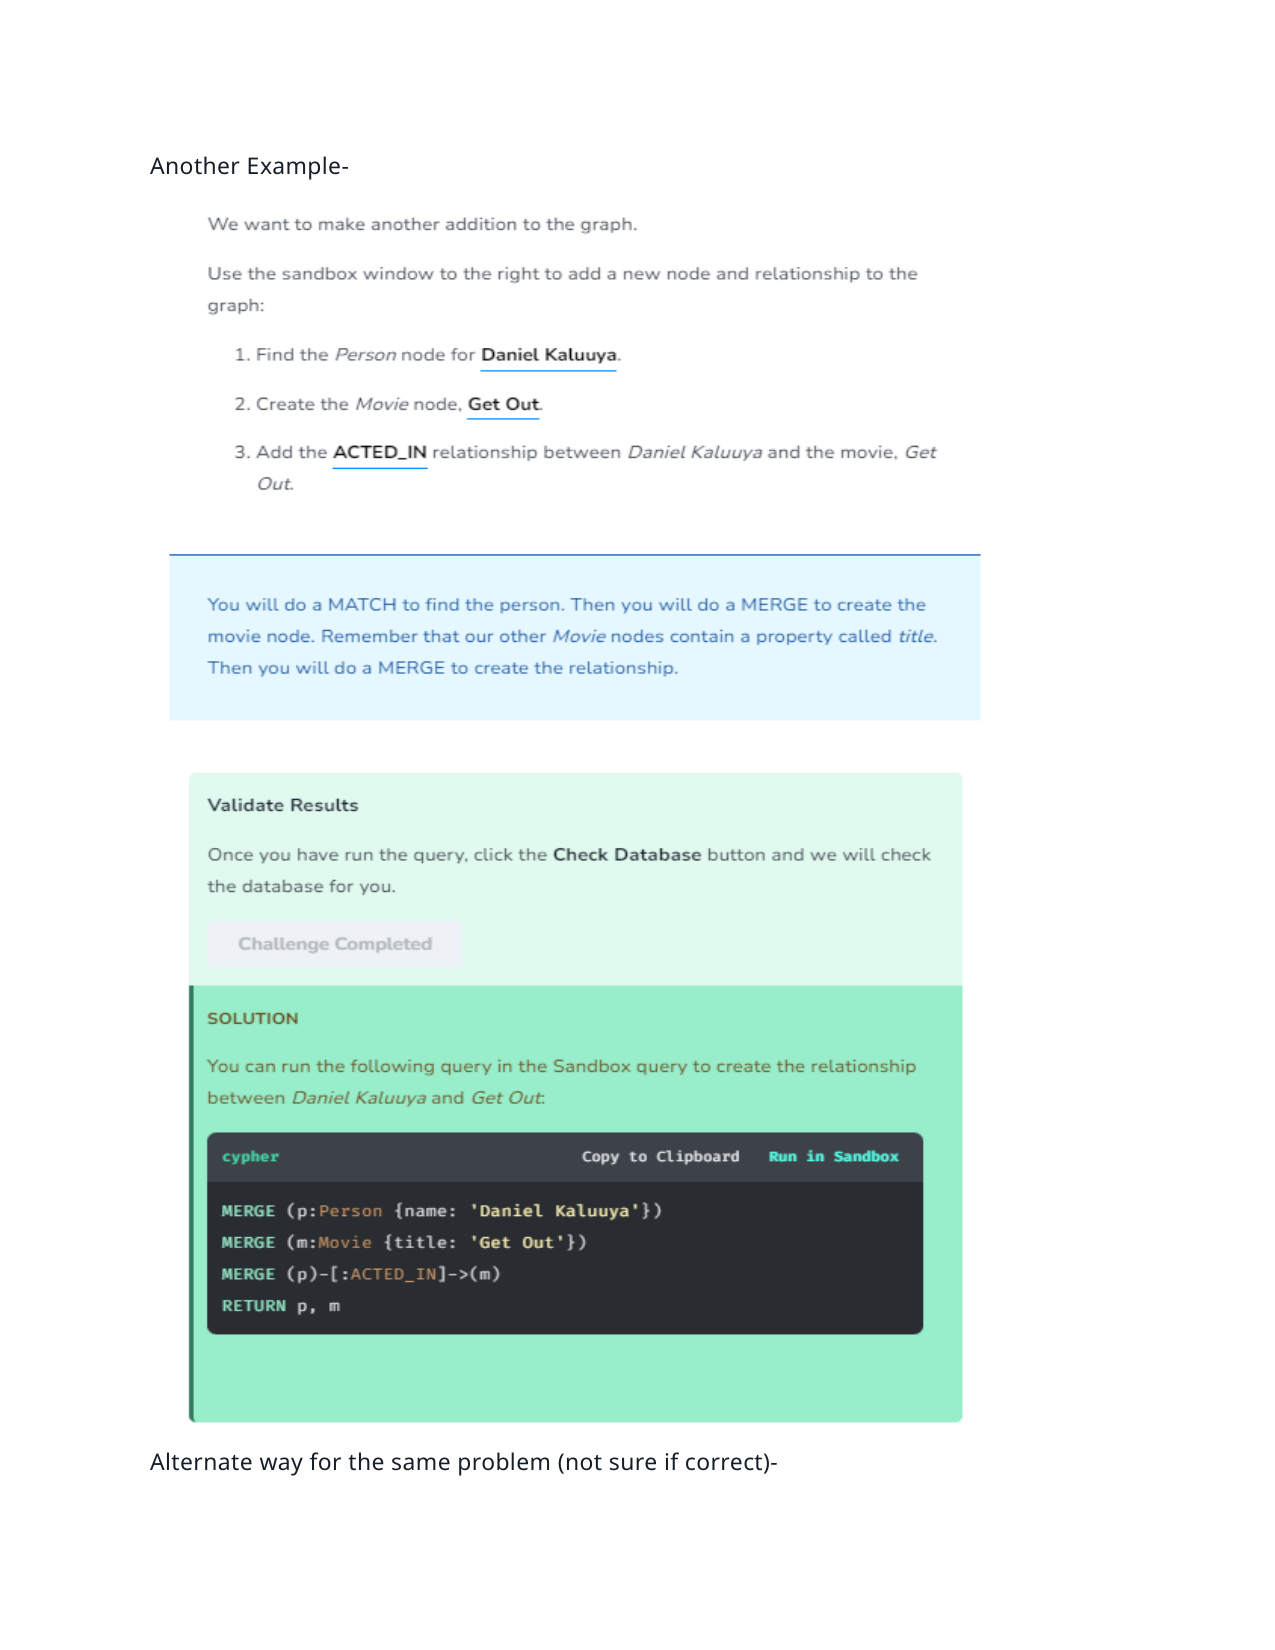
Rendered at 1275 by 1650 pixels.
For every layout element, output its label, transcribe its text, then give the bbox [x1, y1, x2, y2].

text Alternate way for the same problem (not sure if correct)- [150, 1446, 1125, 1477]
picture [150, 200, 999, 1428]
text Another Example- [150, 150, 1125, 181]
